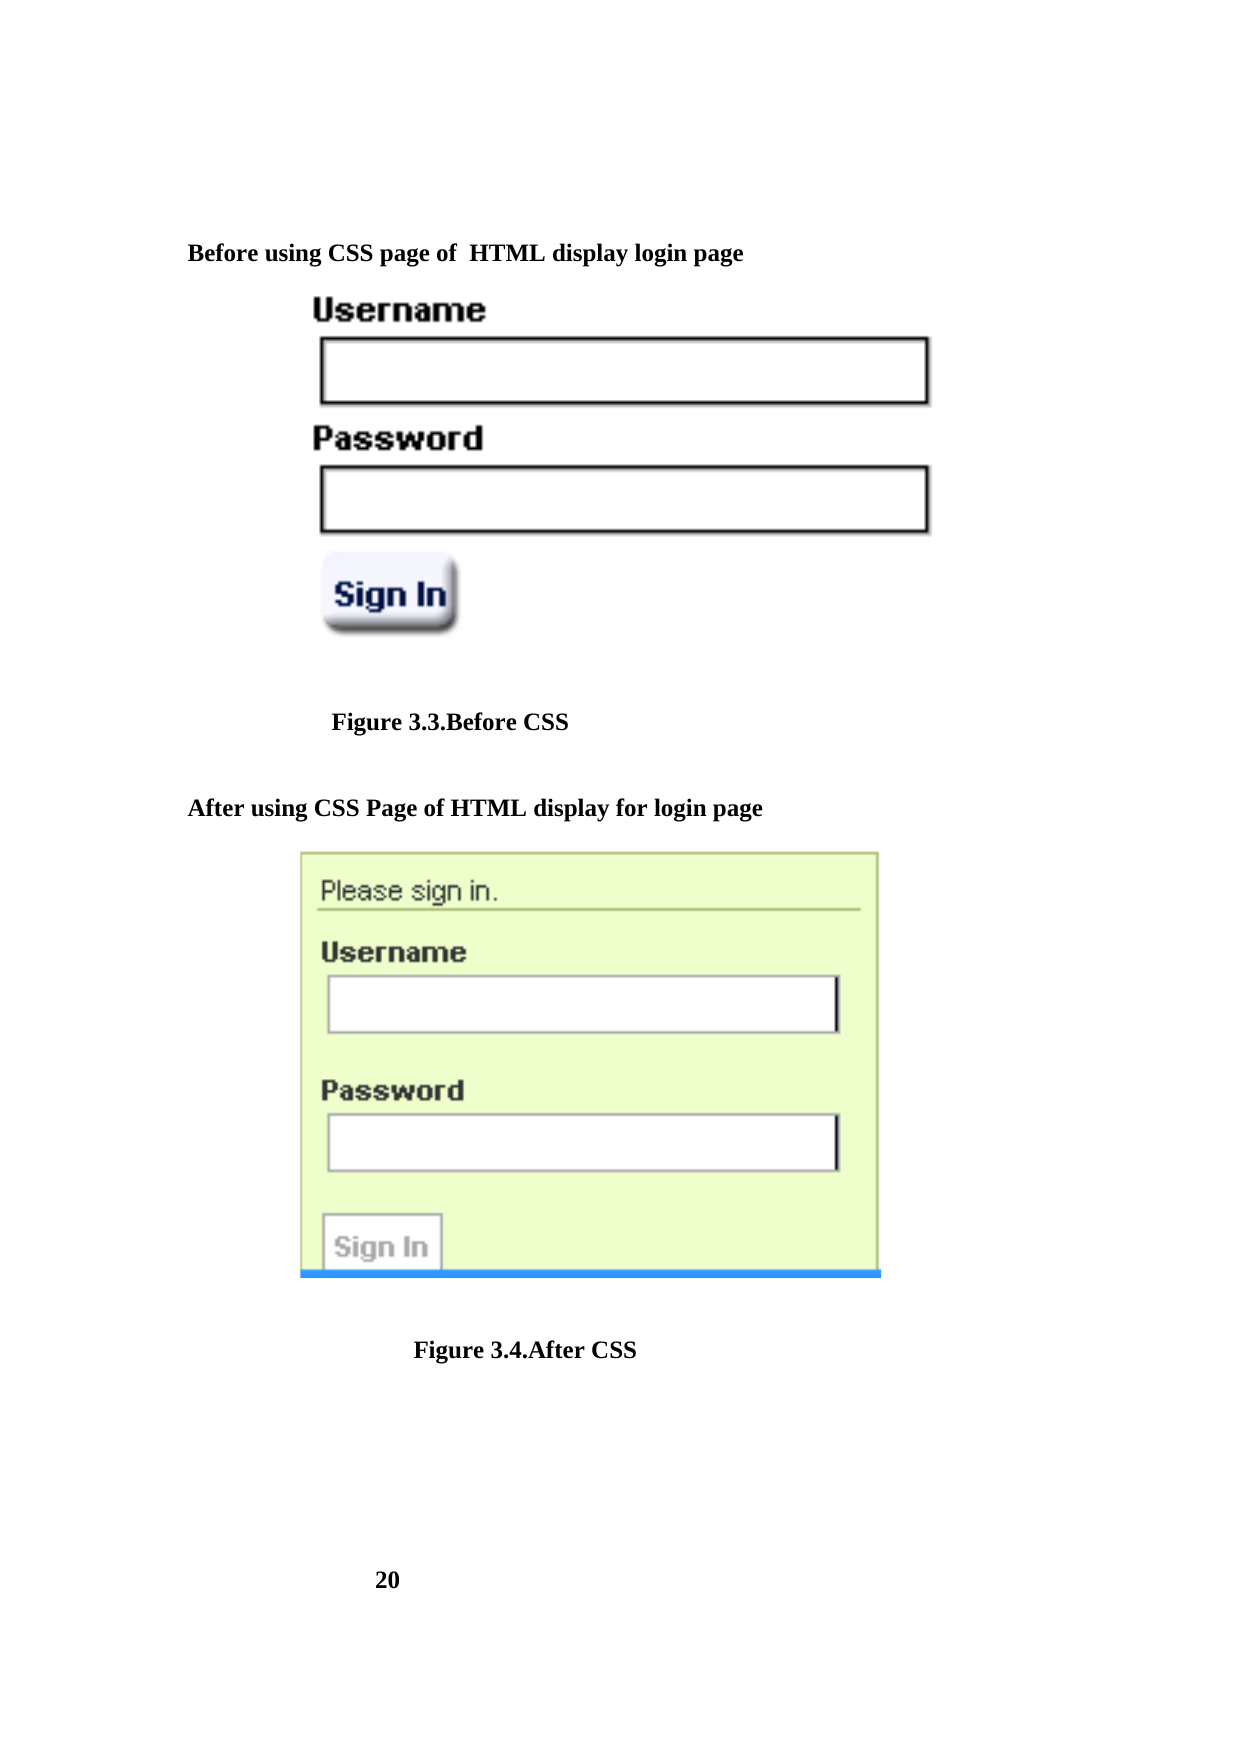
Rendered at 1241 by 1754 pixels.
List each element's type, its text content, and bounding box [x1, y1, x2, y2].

text Before using CSS page of HTML display login page [187, 238, 1053, 267]
picture [312, 295, 1018, 650]
text Figure 3.4.After CSS [187, 1335, 1053, 1364]
text 20 [187, 1565, 1053, 1594]
text After using CSS Page of HTML display for login page [187, 793, 1053, 822]
text Figure 3.3.Before CSS [187, 707, 1053, 736]
picture [300, 850, 882, 1278]
